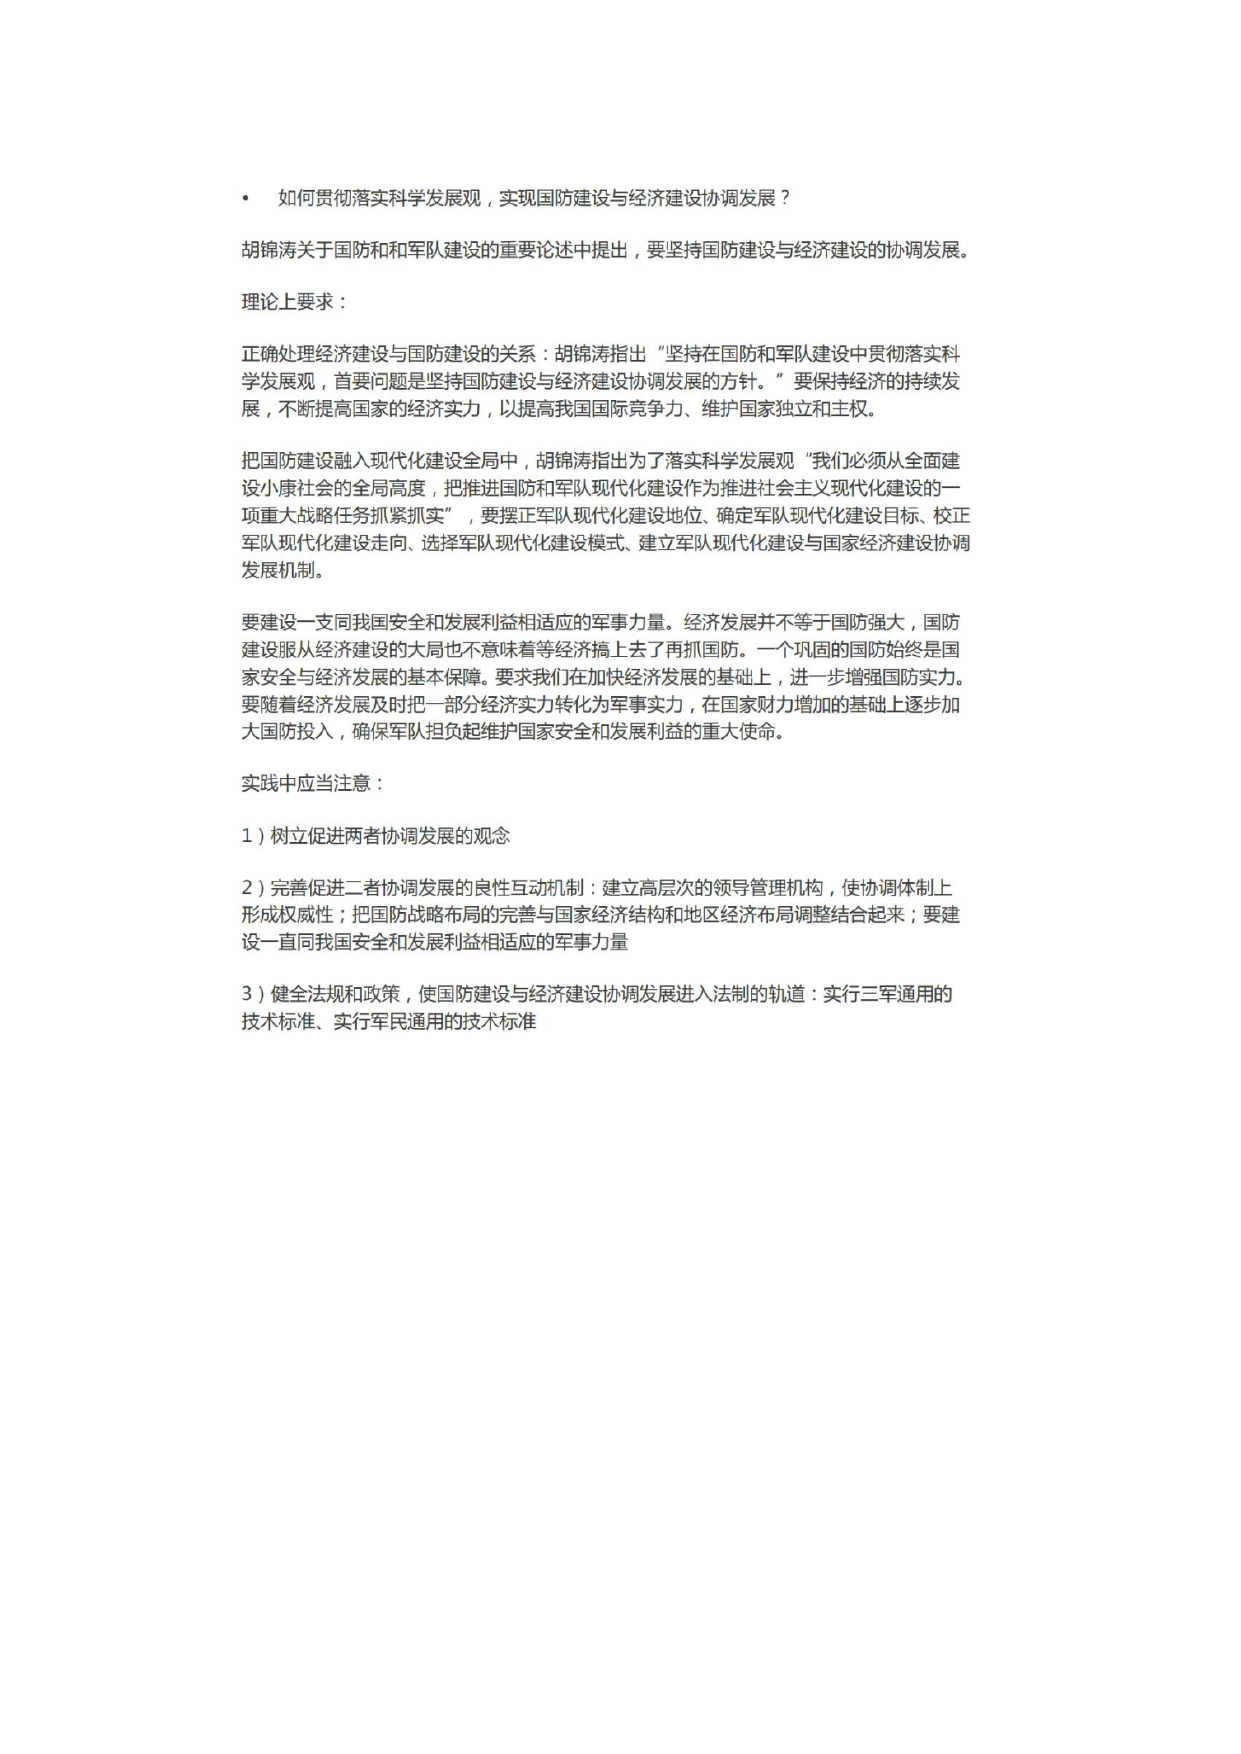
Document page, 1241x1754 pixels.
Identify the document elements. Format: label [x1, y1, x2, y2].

picture [187, 162, 1027, 1064]
